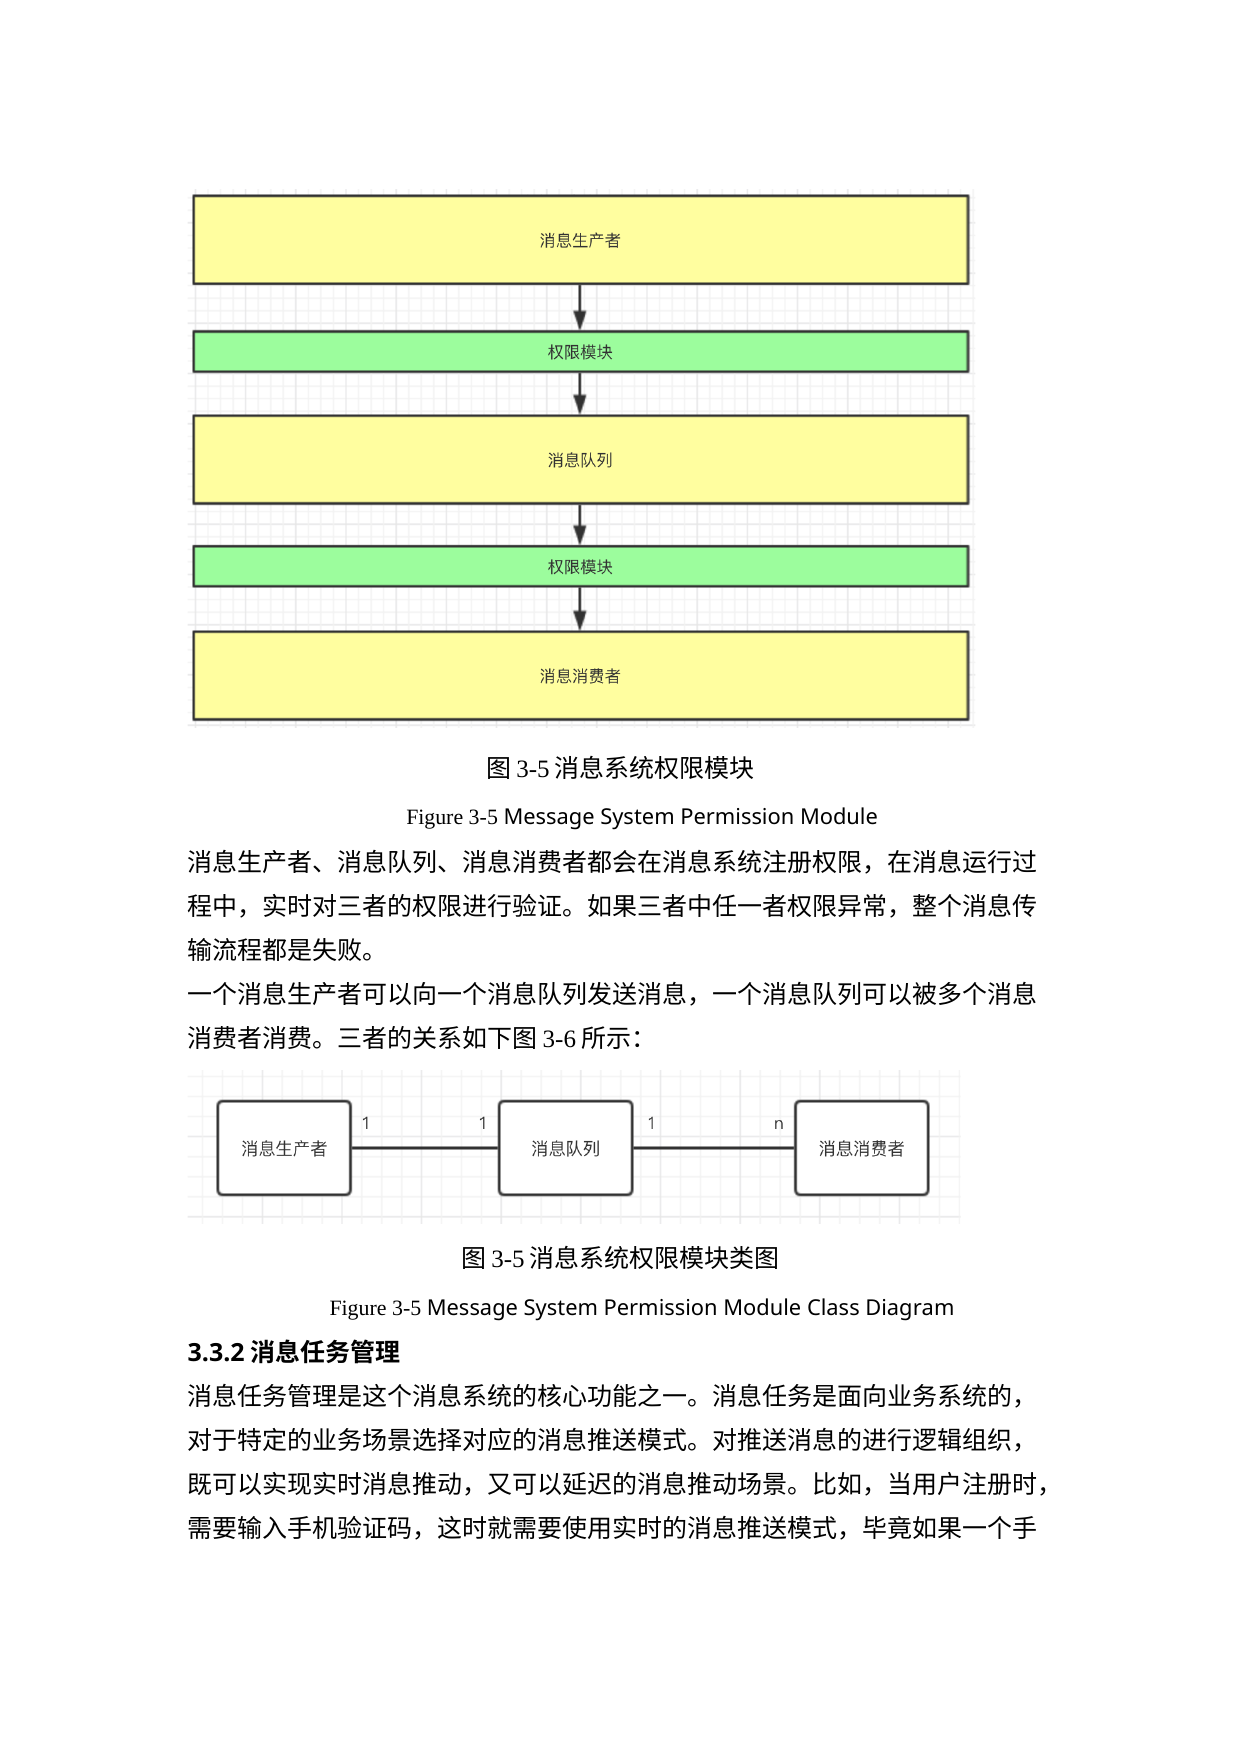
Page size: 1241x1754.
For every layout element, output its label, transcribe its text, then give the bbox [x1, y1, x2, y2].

picture [187, 189, 976, 728]
list Figure 3-5 Message System Permission Module Class Diagram [187, 1292, 1053, 1321]
text 消息生产者、消息队列、消息消费者都会在消息系统注册权限，在消息运行过程中，实时对三者的权限进行验证。如果三者中任一者权限异常，整个消息传输流程都是失败。 [187, 838, 1053, 971]
text 3.3.2消息任务管理 [187, 1329, 1050, 1373]
text 图3-5消息系统权限模块 [187, 745, 1053, 789]
text 一个消息生产者可以向一个消息队列发送消息，一个消息队列可以被多个消息消费者消费。三者的关系如下图3-6所示： [187, 971, 1053, 1059]
text 图3-5消息系统权限模块类图 [187, 1235, 1053, 1279]
picture [187, 1070, 961, 1224]
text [187, 1373, 1053, 1549]
list Figure 3-5 Message System Permission Module [187, 801, 1053, 831]
